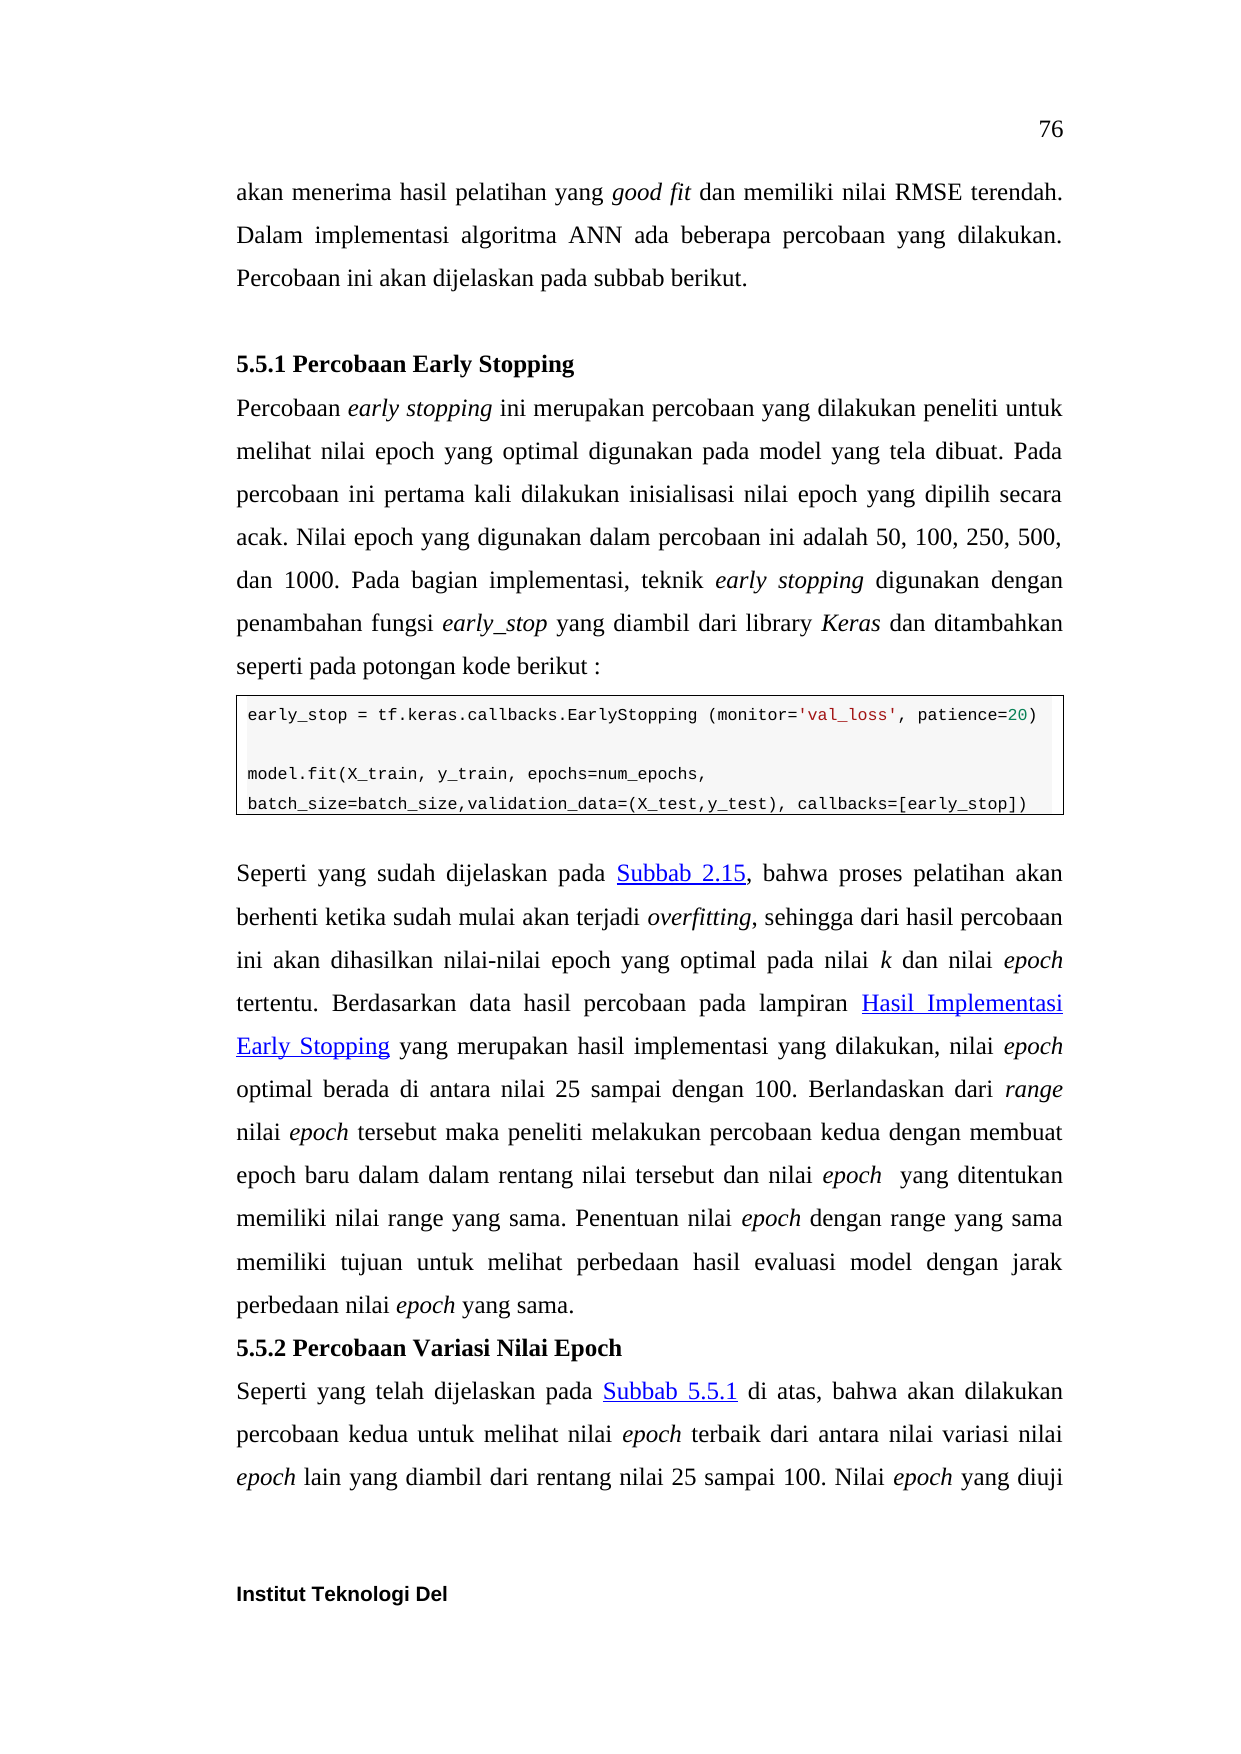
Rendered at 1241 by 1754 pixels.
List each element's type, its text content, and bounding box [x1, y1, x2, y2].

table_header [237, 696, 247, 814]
subtitle 5.5.2 Percobaan Variasi Nilai Epoch [236, 1333, 1063, 1362]
text Seperti yang sudah dijelaskan pada Subbab 2.15, bahwa proses pelatihan akan berhenti ketika sudah mulai akan terjadi overfitting, sehingga dari hasil percobaan ini akan dihasilkan nilai-nilai epoch yang optimal pada nilai k dan nilai epoch tertentu. Berdasarkan data hasil percobaan pada lampiran Hasil Implementasi Early Stopping yang merupakan hasil implementasi yang dilakukan, nilai epoch optimal berada di antara nilai 25 sampai dengan 100. Berlandaskan dari range nilai epoch tersebut maka peneliti melakukan percobaan kedua dengan membuat epoch baru dalam dalam rentang nilai tersebut dan nilai epoch yang ditentukan memiliki nilai range yang sama. Penentuan nilai epoch dengan range yang sama memiliki tujuan untuk melihat perbedaan hasil evaluasi model dengan jarak perbedaan nilai epoch yang sama. [236, 858, 1063, 1318]
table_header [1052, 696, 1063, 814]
text Percobaan early stopping ini merupakan percobaan yang dilakukan peneliti untuk melihat nilai epoch yang optimal digunakan pada model yang tela dibuat. Pada percobaan ini pertama kali dilakukan inisialisasi nilai epoch yang dipilih secara acak. Nilai epoch yang digunakan dalam percobaan ini adalah 50, 100, 250, 500, dan 1000. Pada bagian implementasi, teknik early stopping digunakan dengan penambahan fungsi early_stop yang diambil dari library Keras dan ditambahkan seperti pada potongan kode berikut : [236, 393, 1063, 680]
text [236, 1376, 1063, 1491]
subtitle 5.5.1 Percobaan Early Stopping [236, 349, 1063, 378]
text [236, 177, 1063, 292]
